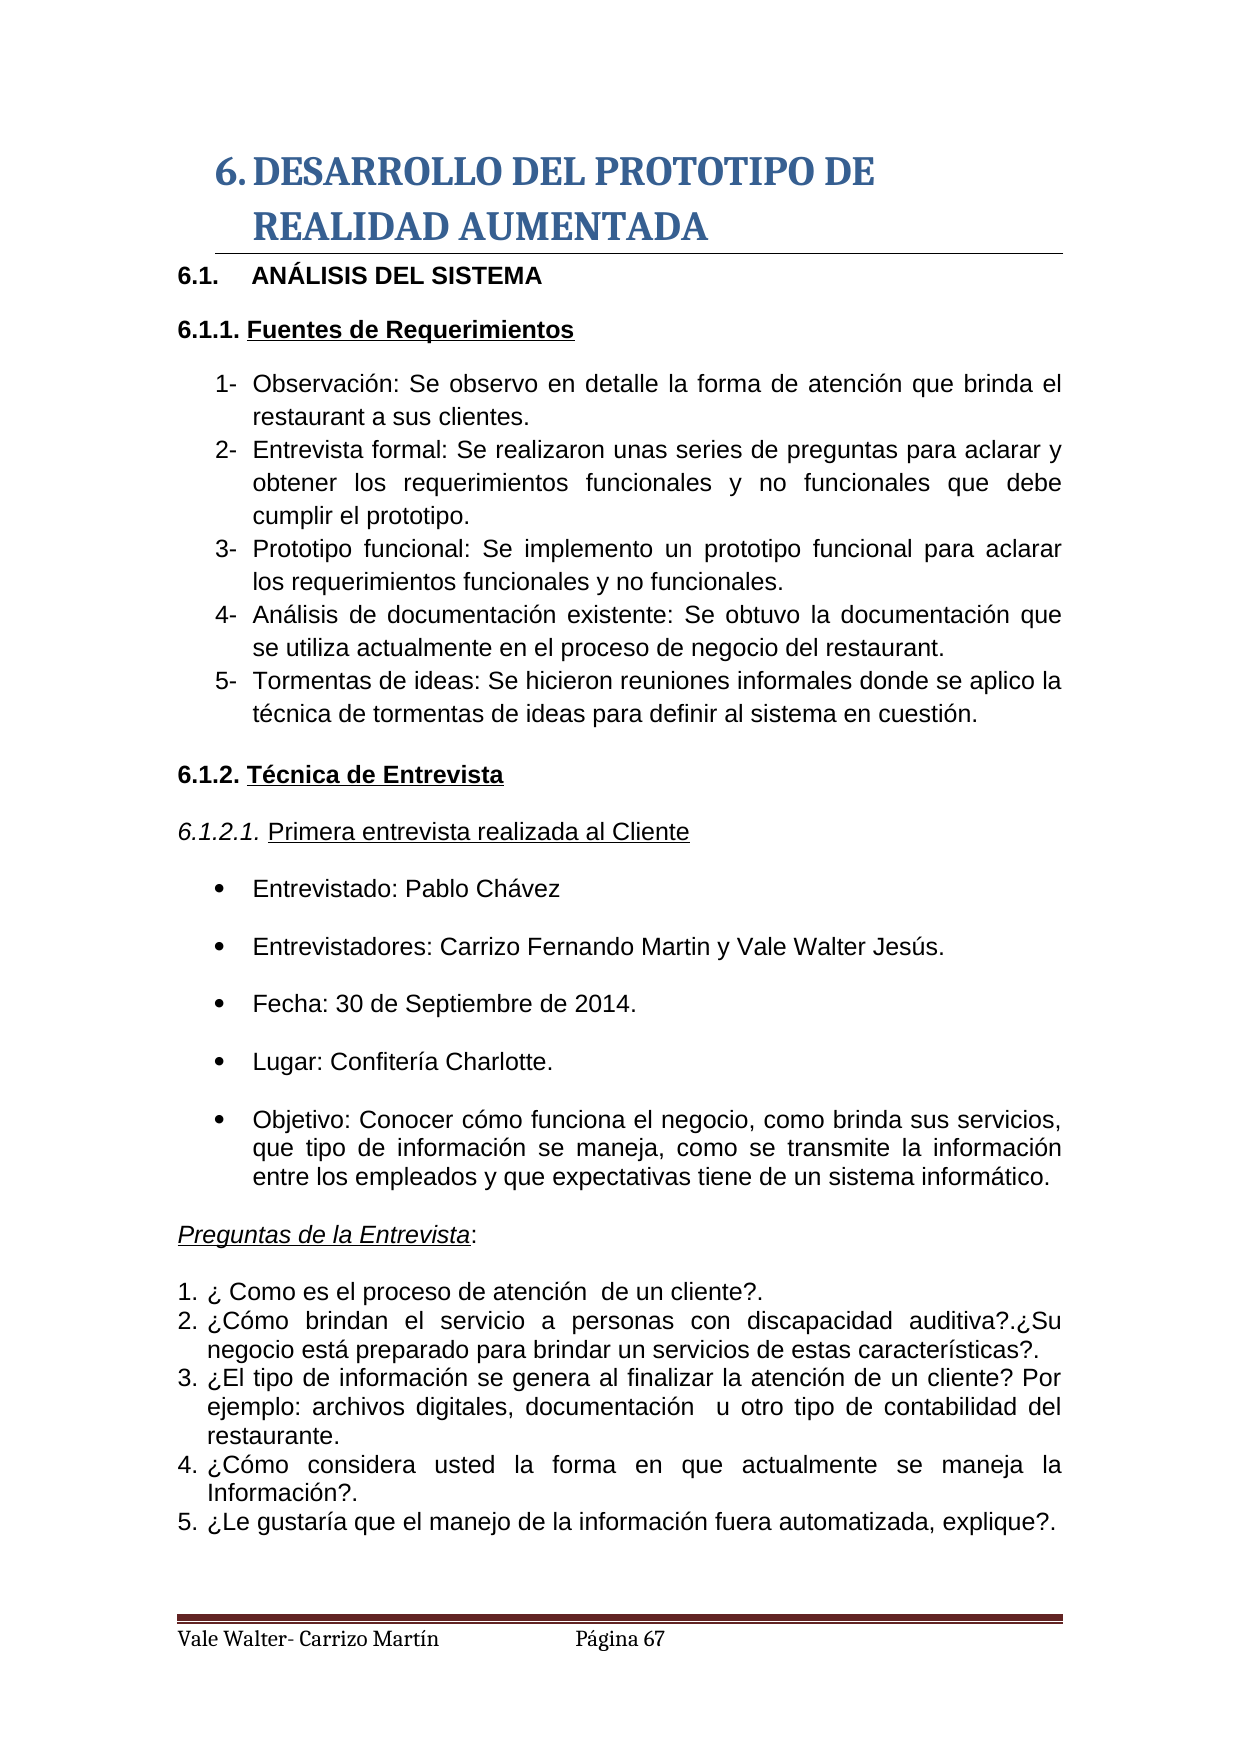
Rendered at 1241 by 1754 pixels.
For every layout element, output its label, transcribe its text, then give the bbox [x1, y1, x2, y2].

list Análisis de documentación existente: Se obtuvo la documentación que se utiliza actualmente en el proceso de negocio del restaurant. [215, 600, 1063, 662]
list ¿Le gustaría que el manejo de la información fuera automatizada, explique?. [177, 1507, 1063, 1536]
text 6.1.2. Técnica de Entrevista [177, 760, 1063, 789]
list Entrevista formal: Se realizaron unas series de preguntas para aclarar y obtener los requerimientos funcionales y no funcionales que debe cumplir el prototipo. [215, 435, 1063, 529]
list Tormentas de ideas: Se hicieron reuniones informales donde se aplico la técnica de tormentas de ideas para definir al sistema en cuestión. [215, 666, 1063, 728]
text 6.1.2.1. Primera entrevista realizada al Cliente [177, 817, 1063, 845]
list ANÁLISIS DEL SISTEMA [177, 261, 1063, 290]
list Fecha: 30 de Septiembre de 2014. [215, 989, 1063, 1018]
list ¿Cómo brindan el servicio a personas con discapacidad auditiva?.¿Su negocio está preparado para brindar un servicios de estas características?. [177, 1306, 1063, 1363]
list Prototipo funcional: Se implemento un prototipo funcional para aclarar los requerimientos funcionales y no funcionales. [215, 534, 1063, 596]
list Entrevistado: Pablo Chávez [215, 874, 1063, 903]
list ¿El tipo de información se genera al finalizar la atención de un cliente? Por ejemplo: archivos digitales, documentación u otro tipo de contabilidad del restaurante. [177, 1363, 1063, 1450]
list Observación: Se observo en detalle la forma de atención que brinda el restaurant a sus clientes. [215, 369, 1063, 430]
list ¿ Como es el proceso de atención de un cliente?. [177, 1277, 1063, 1306]
list Objetivo: Conocer cómo funciona el negocio, como brinda sus servicios, que tipo de información se maneja, como se transmite la información entre los empleados y que expectativas tiene de un sistema informático. [215, 1104, 1063, 1191]
list DESARROLLO DEL PROTOTIPO DE REALIDAD AUMENTADA [215, 148, 1063, 253]
list Lugar: Confitería Charlotte. [215, 1047, 1063, 1076]
list ¿Cómo considera usted la forma en que actualmente se maneja la Información?. [177, 1450, 1063, 1507]
list Entrevistadores: Carrizo Fernando Martin y Vale Walter Jesús. [215, 932, 1063, 961]
text Preguntas de la Entrevista: [177, 1220, 1063, 1248]
text 6.1.1. Fuentes de Requerimientos [177, 315, 1063, 343]
